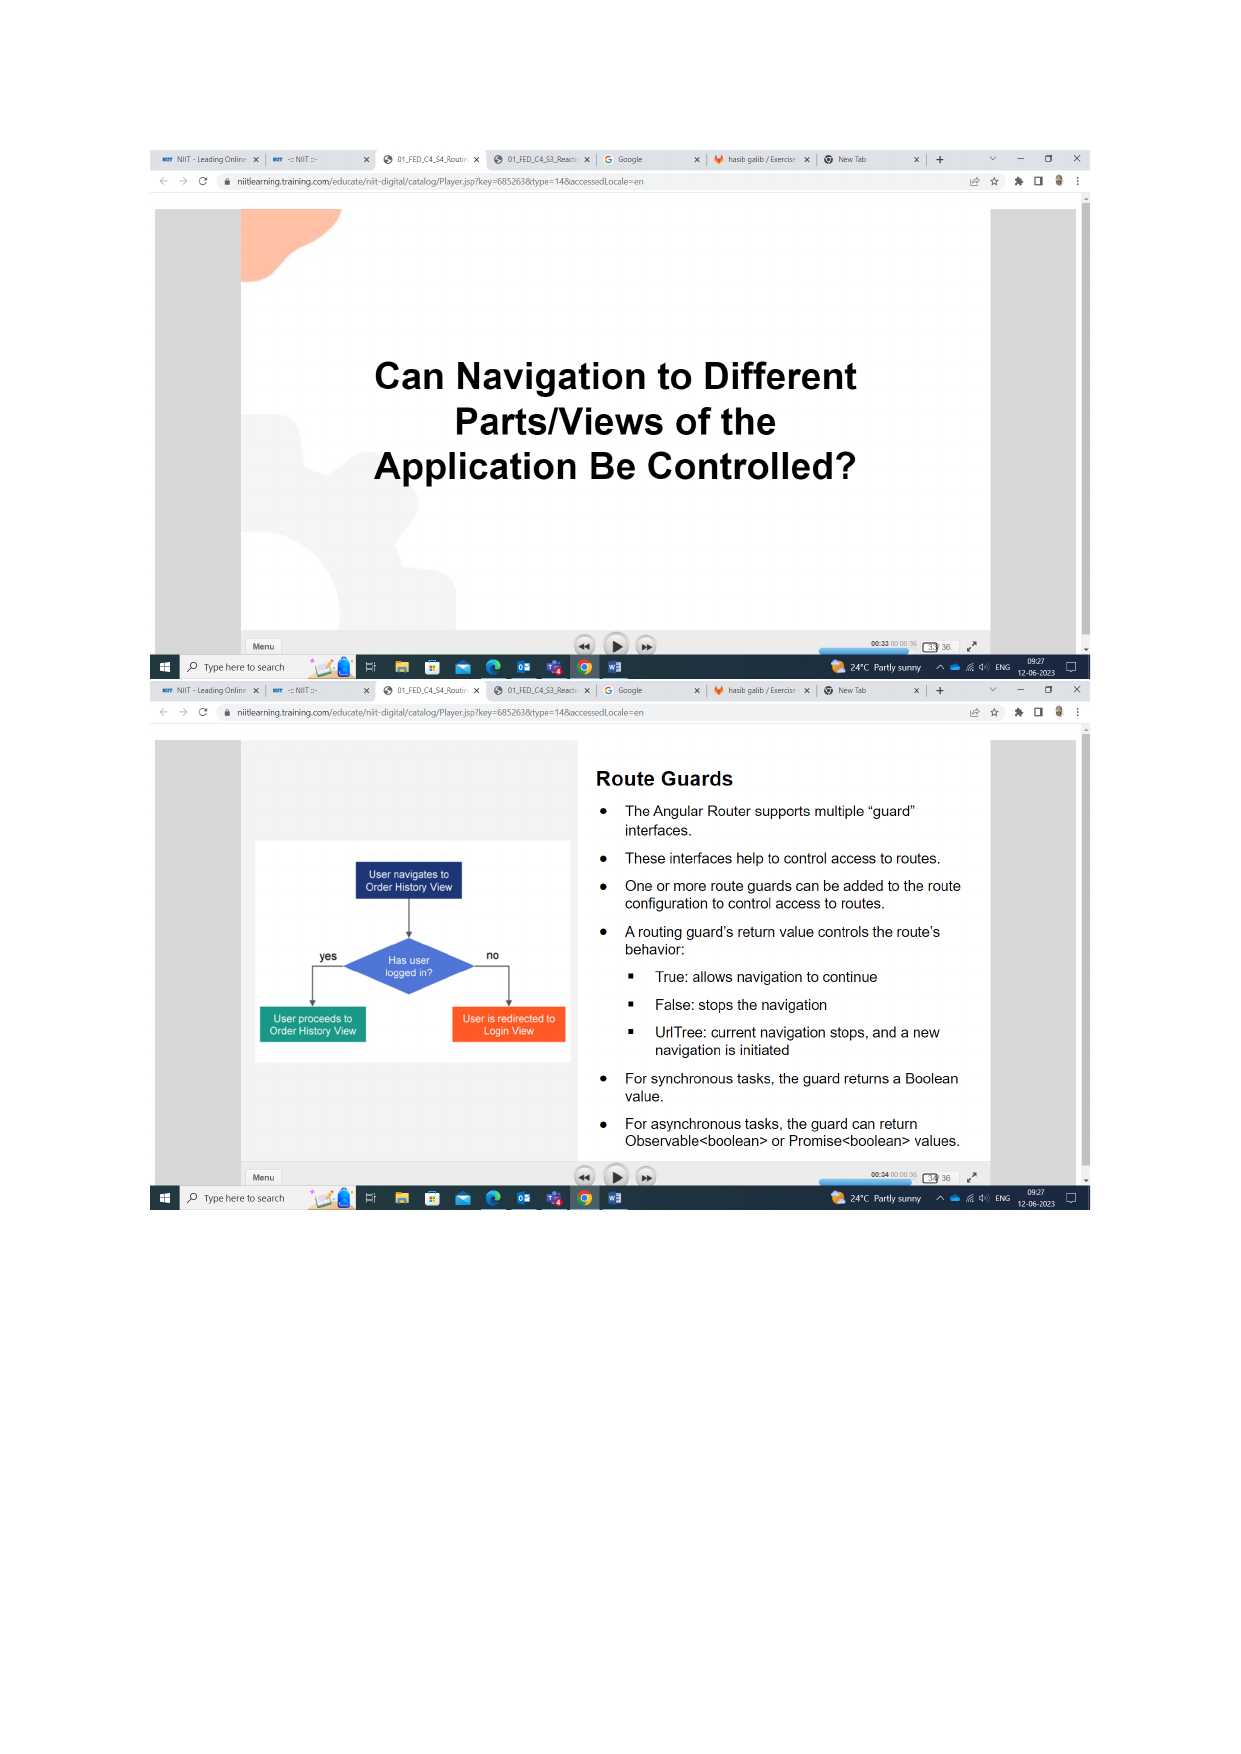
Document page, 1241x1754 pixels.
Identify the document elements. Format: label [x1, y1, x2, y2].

picture [150, 681, 1091, 1210]
picture [150, 150, 1091, 679]
